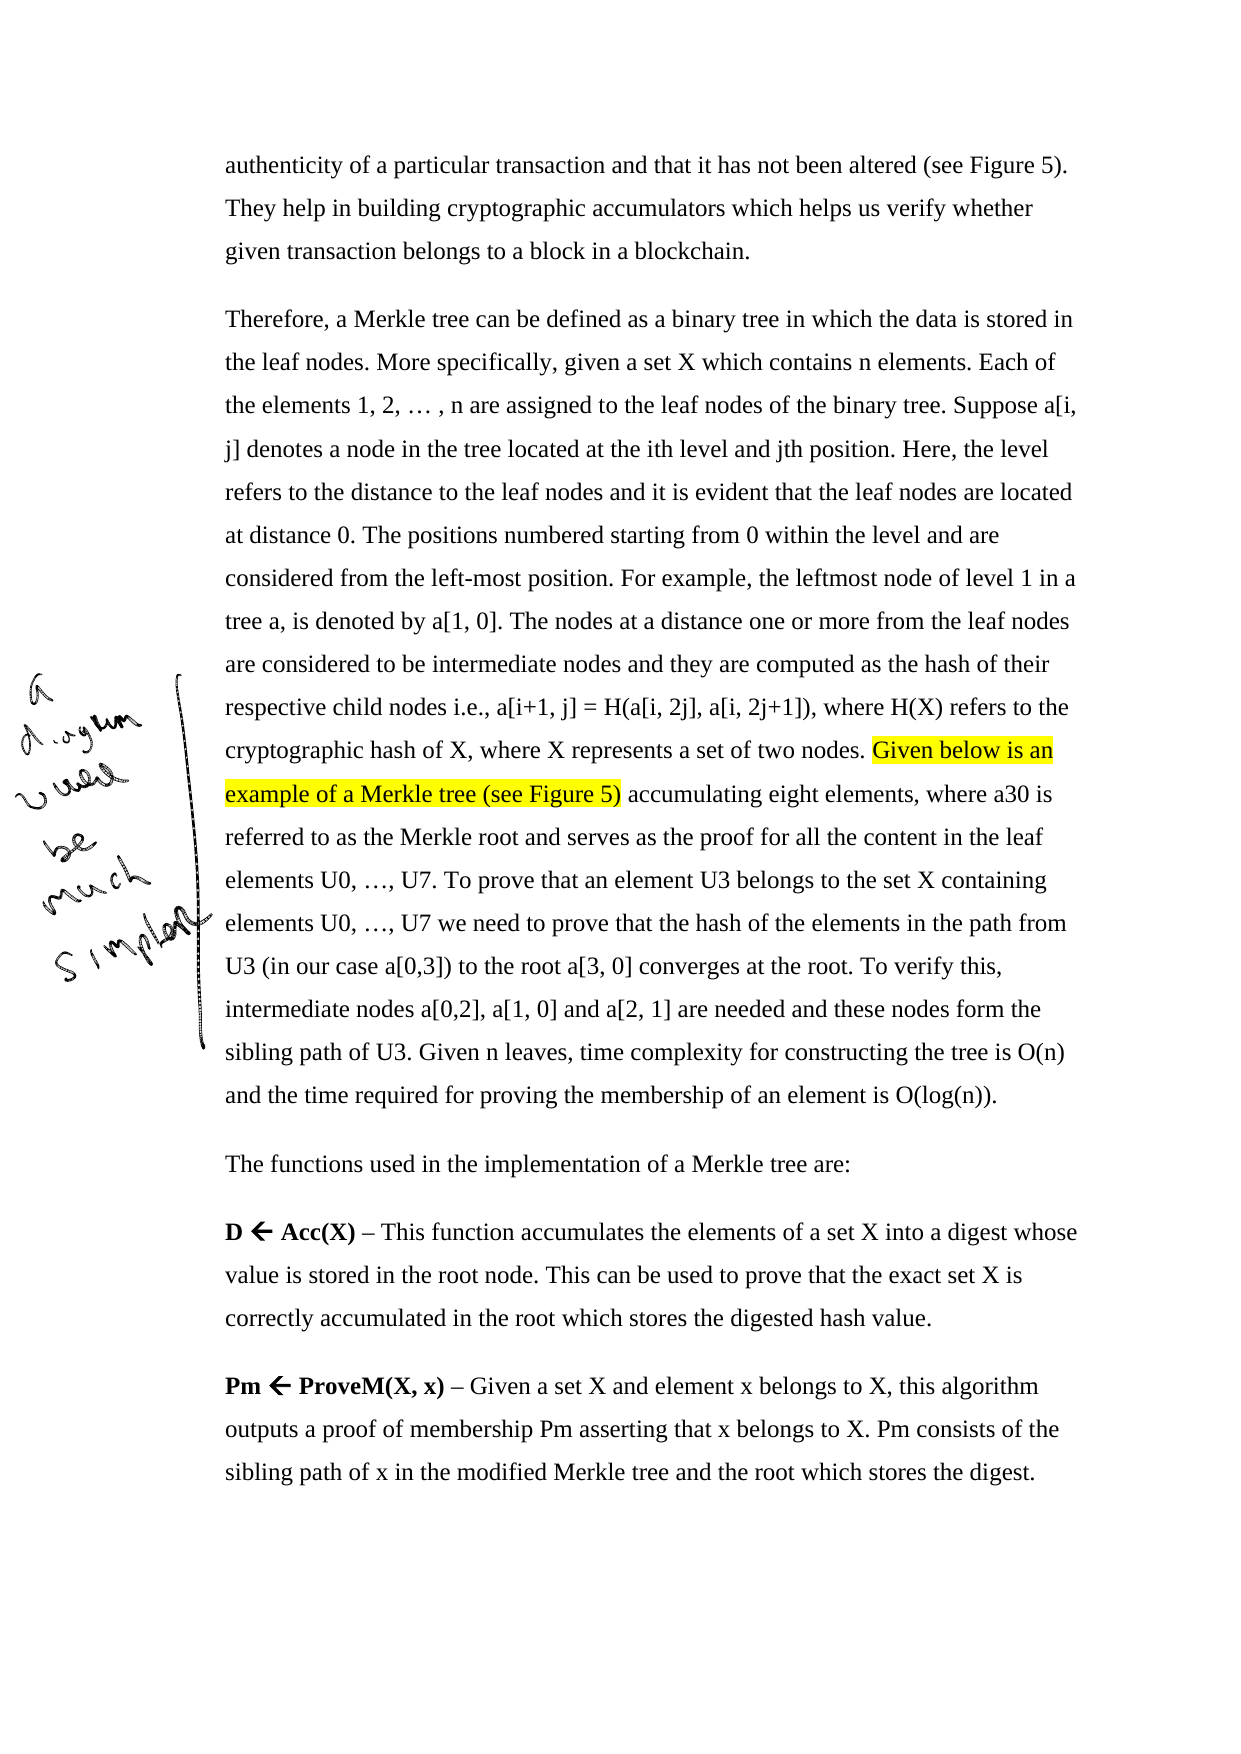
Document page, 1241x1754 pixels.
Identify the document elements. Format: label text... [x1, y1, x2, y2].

text Therefore, a Merkle tree can be defined as a binary tree in which the data is stored in the leaf nodes. More specifically, given a set X which contains n elements. Each of the elements 1, 2, … , n are assigned to the leaf nodes of the binary tree. Suppose a[i, j] denotes a node in the tree located at the ith level and jth position. Here, the level refers to the distance to the leaf nodes and it is evident that the leaf nodes are located at distance 0. The positions numbered starting from 0 within the level and are considered from the left-most position. For example, the leftmost node of level 1 in a tree a, is denoted by a[1, 0]. The nodes at a distance one or more from the leaf nodes are considered to be intermediate nodes and they are computed as the hash of their respective child nodes i.e., a[i+1, j] = H(a[i, 2j], a[i, 2j+1]), where H(X) refers to the cryptographic hash of X, where X represents a set of two nodes. Given below is an example of a Merkle tree (see Figure 5) accumulating eight elements, where a30 is referred to as the Merkle root and serves as the proof for all the content in the leaf elements U0, …, U7. To prove that an element U3 belongs to the set X containing elements U0, …, U7 we need to prove that the hash of the elements in the path from U3 (in our case a[0,3]) to the root a[3, 0] converges at the root. To verify this, intermediate nodes a[0,2], a[1, 0] and a[2, 1] are needed and these nodes form the sibling path of U3. Given n leaves, time complexity for constructing the tree is O(n) and the time required for proving the membership of an element is O(log(n)). [225, 304, 1090, 1109]
text D Acc(X) – This function accumulates the elements of a set X into a digest whose value is stored in the root node. This can be used to prove that the exact set X is correctly accumulated in the root which stores the digested hash value. [225, 1217, 1090, 1332]
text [225, 150, 1090, 265]
text Pm ProveM(X, x) – Given a set X and element x belongs to X, this algorithm outputs a proof of membership Pm asserting that x belongs to X. Pm consists of the sibling path of x in the modified Merkle tree and the root which stores the digest. [225, 1371, 1090, 1486]
text The functions used in the implementation of a Merkle tree are: [225, 1149, 1090, 1177]
